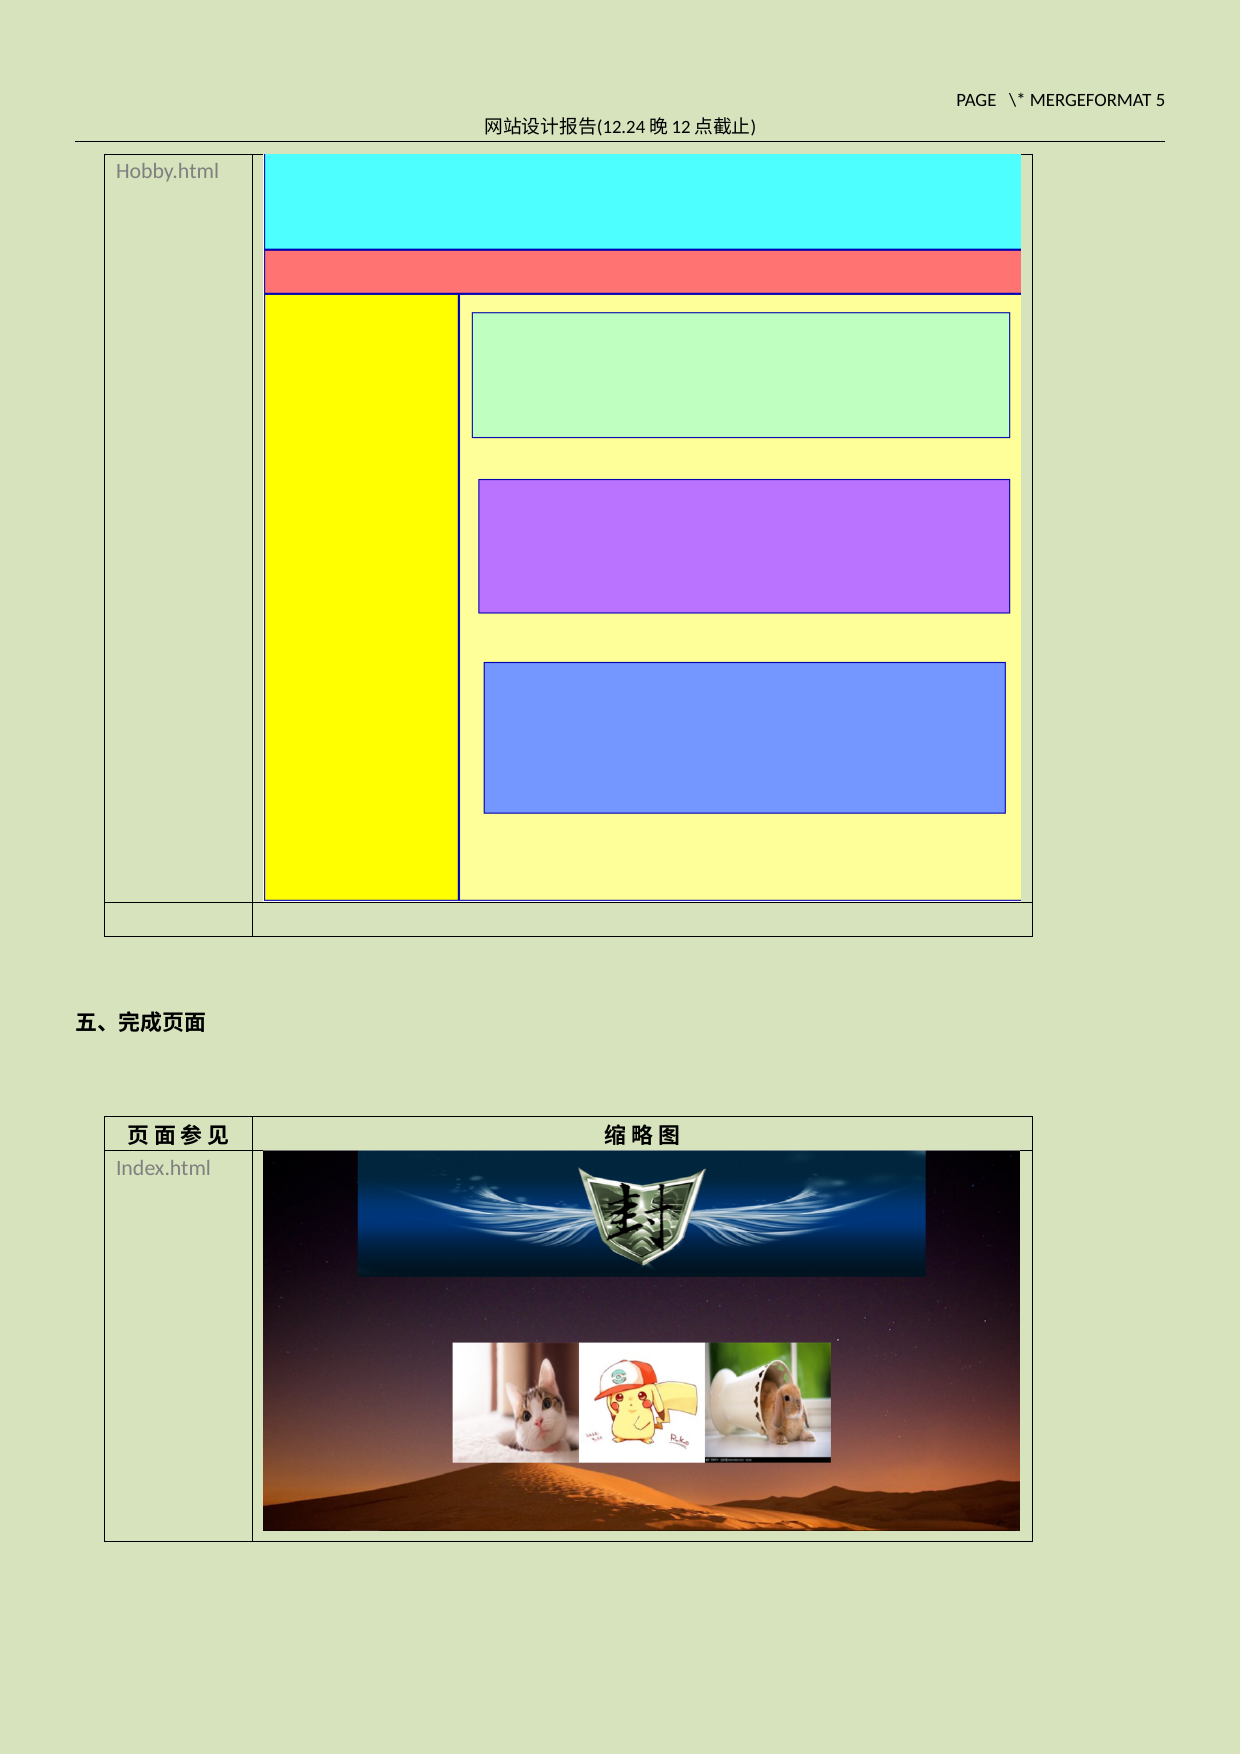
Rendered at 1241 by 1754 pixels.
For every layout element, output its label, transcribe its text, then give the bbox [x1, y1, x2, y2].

picture [263, 1150, 1020, 1531]
table_cell [105, 903, 252, 936]
table_header 缩 略 图 [253, 1117, 1032, 1150]
subtitle 五、完成页面 [75, 1005, 1165, 1037]
table_cell [253, 903, 1032, 936]
table_cell Index.html [105, 1151, 252, 1541]
table_cell [253, 1151, 1032, 1541]
table_cell Hobby.html [105, 155, 252, 902]
picture [263, 154, 1021, 902]
table_cell [253, 155, 263, 902]
table_header 页 面 参 见 [105, 1117, 252, 1150]
table_cell [1021, 155, 1032, 902]
